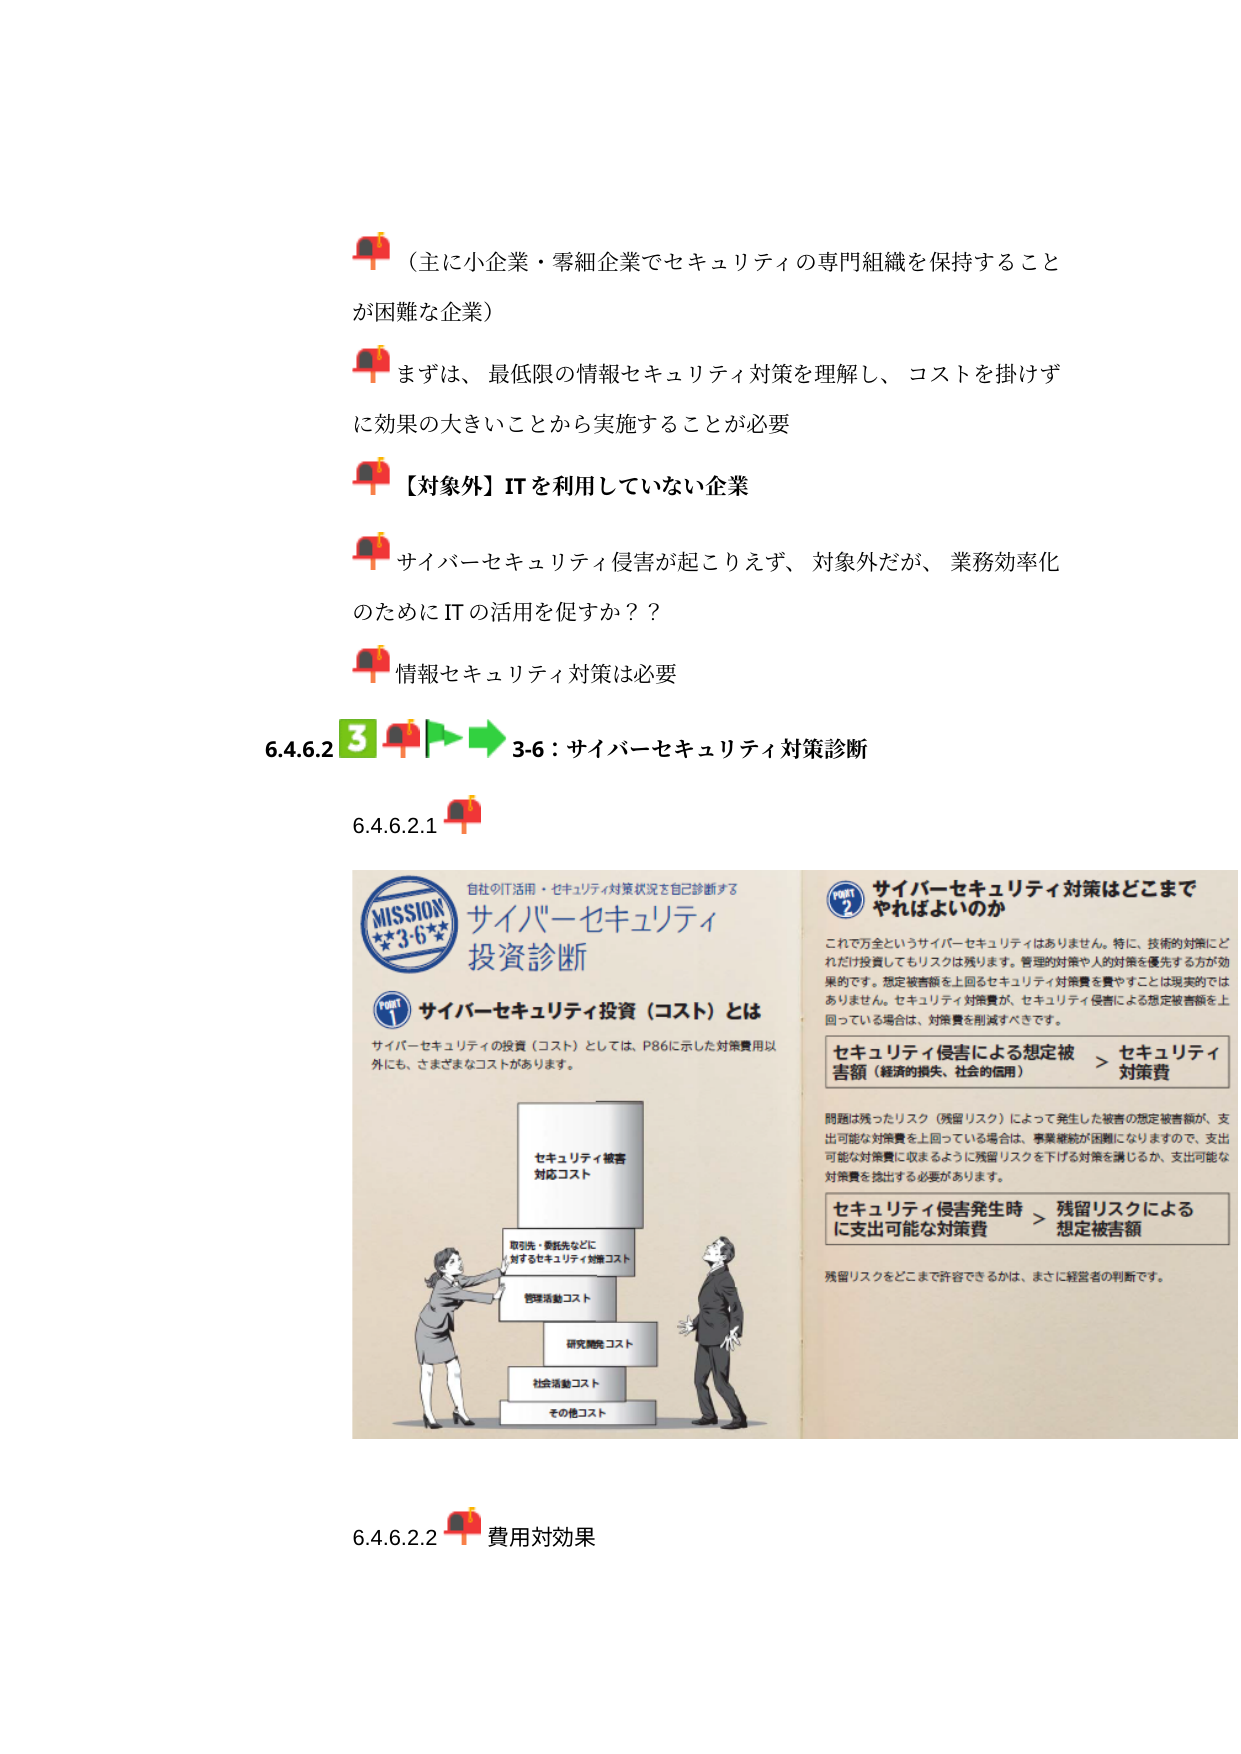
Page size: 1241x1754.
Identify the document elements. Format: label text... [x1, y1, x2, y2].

text 費用対効果 [352, 1492, 1063, 1567]
picture [443, 1507, 481, 1545]
picture [382, 719, 420, 758]
picture [339, 719, 377, 758]
picture [352, 645, 390, 683]
picture [352, 232, 390, 270]
picture [468, 719, 507, 758]
text 情報セキュリティ対策は必要 [352, 629, 1063, 704]
picture [443, 795, 481, 834]
picture [352, 345, 390, 383]
text 3-6：サイバーセキュリティ対策診断 [265, 704, 1063, 779]
picture [352, 870, 1238, 1439]
text まずは、 最低限の情報セキュリティ対策を理解し、 コストを掛けずに効果の大きいことから実施することが必要 [352, 329, 1063, 442]
picture [352, 532, 390, 570]
text （主に小企業・零細企業でセキュリティの専門組織を保持することが困難な企業） [352, 217, 1063, 329]
text 【対象外】ITを利用していない企業 [352, 442, 1063, 517]
text サイバーセキュリティ侵害が起こりえず、 対象外だが、 業務効率化のためにITの活用を促すか？？ [352, 517, 1063, 629]
picture [425, 719, 464, 758]
picture [352, 457, 390, 495]
